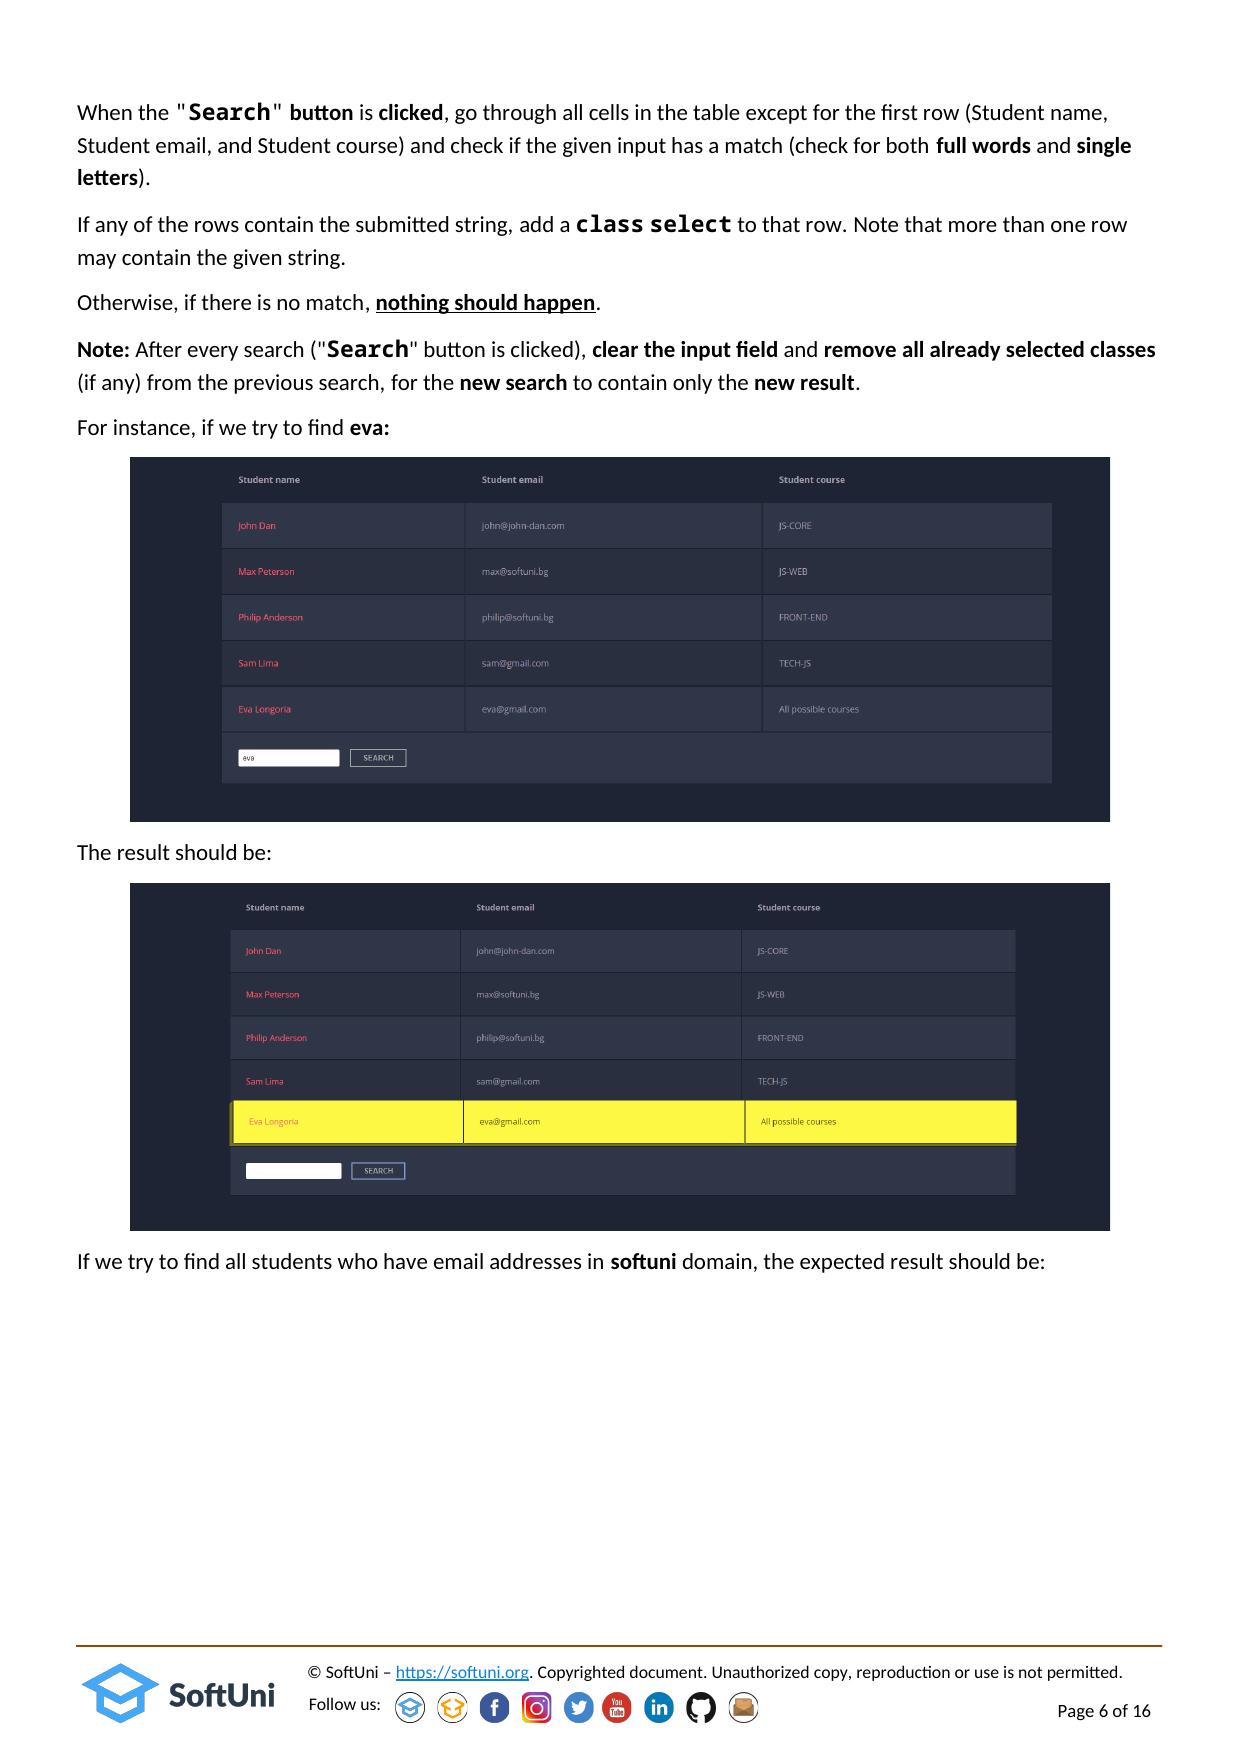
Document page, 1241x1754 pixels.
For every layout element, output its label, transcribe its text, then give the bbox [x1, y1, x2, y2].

picture [658, 1705, 667, 1714]
text If we try to find all students who have email addresses in softuni domain, the expected result should be: [77, 1247, 1163, 1275]
text Оtherwise, if there is no match, nothing should happen. [77, 288, 1163, 316]
picture [130, 883, 1110, 1231]
picture [479, 1692, 510, 1723]
text If any of the rows contain the submitted string, add a class select to that row. Note that more than one row may contain the given string. [77, 208, 1163, 271]
picture [644, 1692, 653, 1701]
picture [437, 1692, 468, 1723]
picture [728, 1692, 759, 1723]
picture [602, 1692, 632, 1723]
picture [564, 1692, 594, 1723]
picture [75, 1658, 281, 1729]
picture [644, 1714, 653, 1723]
picture [395, 1692, 425, 1723]
text When the "Search" button is clicked, go through all cells in the table except for the first row (Student name, Student email, and Student course) and check if the given input has a match (check for both full words and single letters). [77, 95, 1163, 191]
picture [130, 457, 1110, 822]
text For instance, if we try to find eva: [77, 413, 1163, 441]
picture [522, 1692, 552, 1723]
text Note: After every search ("Search" button is clicked), clear the input field and remove all already selected classes (if any) from the previous search, for the new search to contain only the new result. [77, 332, 1163, 396]
picture [665, 1692, 674, 1701]
text The result should be: [77, 838, 1163, 866]
picture [686, 1692, 716, 1723]
picture [665, 1714, 674, 1723]
